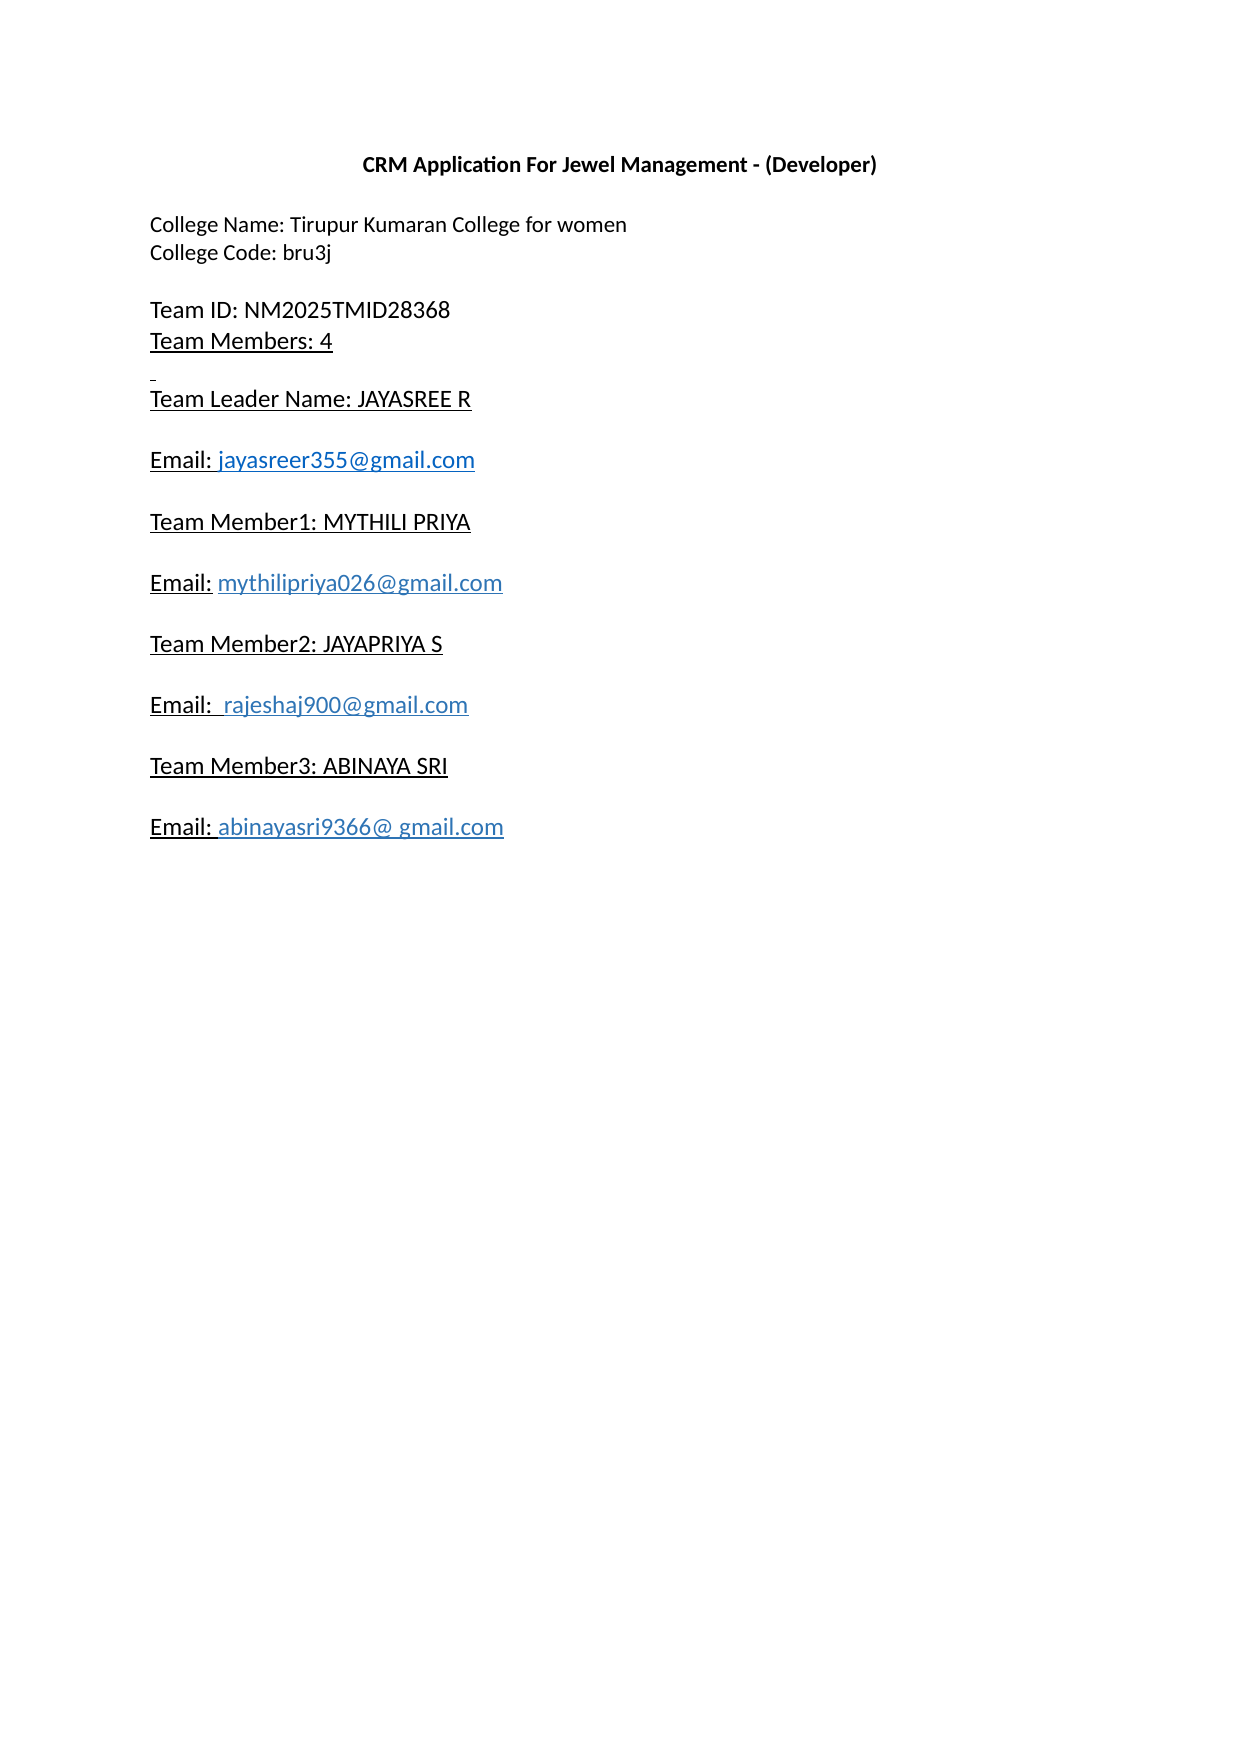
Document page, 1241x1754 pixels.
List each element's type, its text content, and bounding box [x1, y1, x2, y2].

text Team Members: 4 [150, 325, 1090, 356]
text Email: abinayasri9366@ gmail.com [150, 811, 1090, 841]
text Team Leader Name: JAYASREE R [150, 383, 1090, 414]
text CRM Application For Jewel Management - (Developer) [150, 150, 1090, 178]
text Team Member3: ABINAYA SRI [150, 750, 1090, 780]
text Team Member2: JAYAPRIYA S [150, 628, 1090, 658]
text Email: jayasreer355@gmail.com [150, 444, 1090, 475]
text Email: mythilipriya026@gmail.com [150, 567, 1090, 597]
text Email: rajeshaj900@gmail.com [150, 689, 1090, 719]
text Team Member1: MYTHILI PRIYA [150, 506, 1090, 536]
text College Code: bru3j [150, 238, 1090, 266]
text College Name: Tirupur Kumaran College for women [150, 210, 1090, 238]
text Team ID: NM2025TMID28368 [150, 294, 1090, 325]
